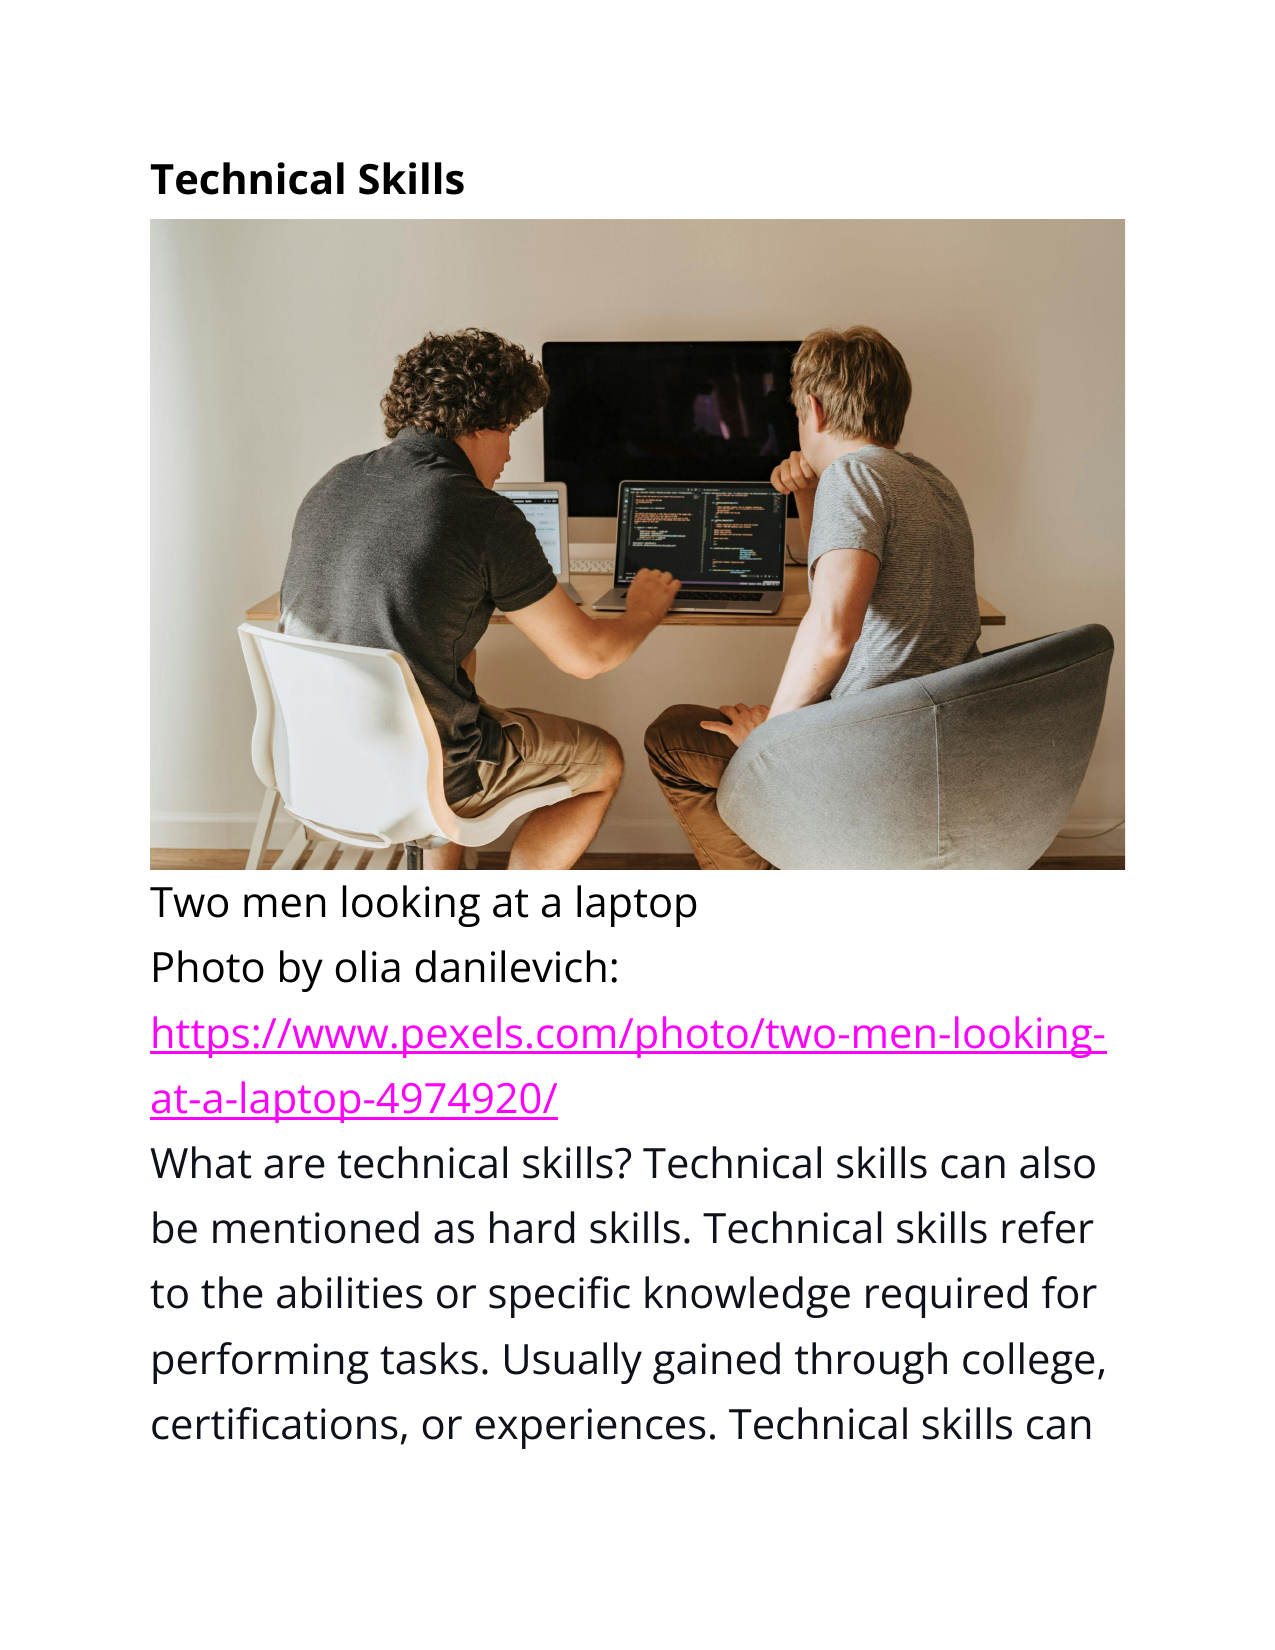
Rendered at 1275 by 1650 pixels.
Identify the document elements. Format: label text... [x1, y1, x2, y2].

text Photo by olia danilevich: https://www.pexels.com/photo/two-men-looking-at-a-laptop-4974920/ [150, 938, 1125, 1126]
picture [150, 219, 1125, 870]
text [150, 1134, 1125, 1452]
subtitle Technical Skills [150, 150, 1125, 207]
text Two men looking at a laptop [150, 873, 1125, 930]
